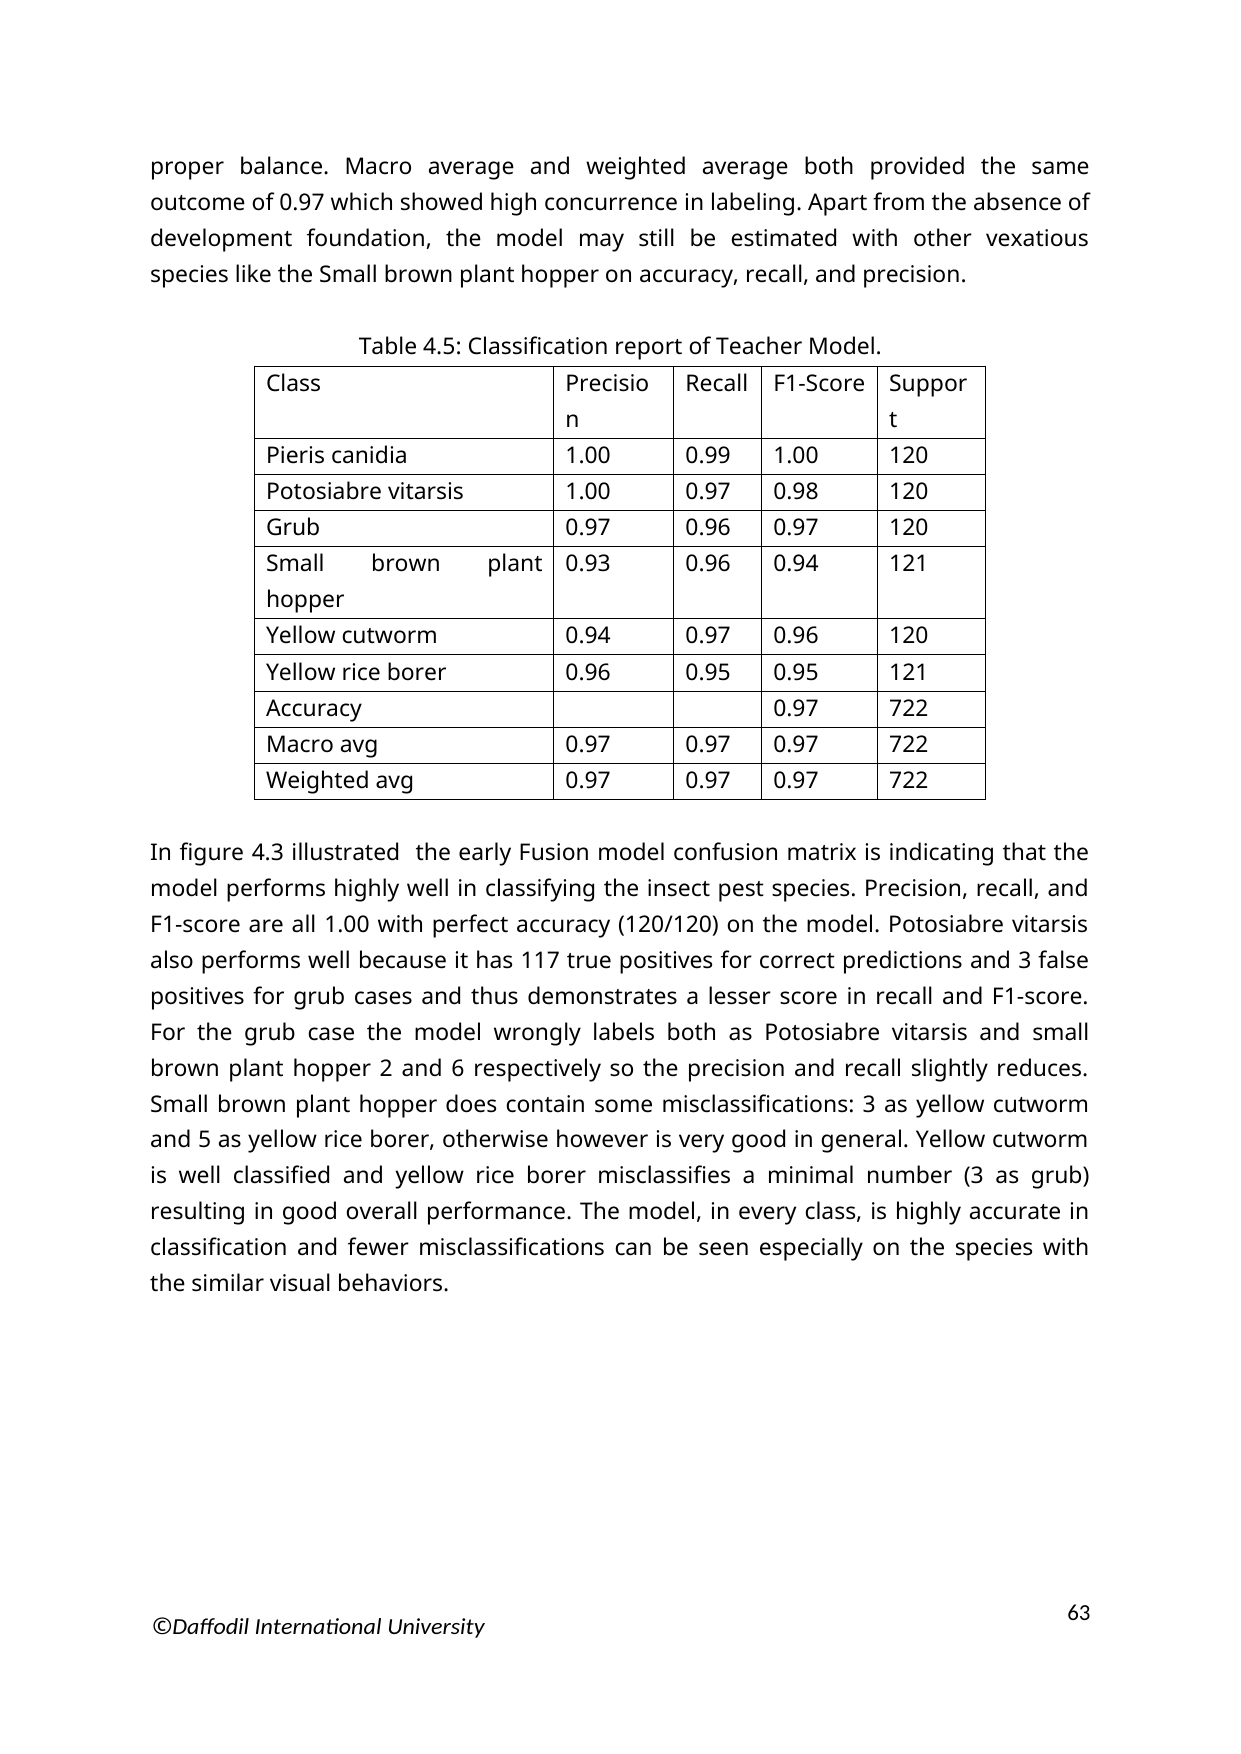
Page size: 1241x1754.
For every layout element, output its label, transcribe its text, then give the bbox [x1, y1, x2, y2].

table_cell Pieris canidia [255, 439, 553, 474]
table_cell Small brown plant hopper [255, 547, 553, 618]
table_cell 0.95 [674, 655, 761, 691]
table_cell 0.97 [554, 728, 673, 763]
table_cell Weighted avg [255, 764, 553, 799]
table_cell 121 [878, 547, 985, 618]
table_cell Yellow rice borer [255, 655, 553, 691]
table_cell 0.93 [554, 547, 673, 618]
table_cell 0.97 [674, 475, 761, 510]
table_cell Potosiabre vitarsis [255, 475, 553, 510]
table_cell 722 [878, 728, 985, 763]
table_cell 1.00 [762, 439, 877, 474]
text Table 4.5: Classification report of Teacher Model. [150, 330, 1090, 361]
table_cell 120 [878, 439, 985, 474]
table_cell 0.96 [762, 619, 877, 654]
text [150, 150, 1090, 289]
table_cell 0.95 [762, 655, 877, 691]
table_header F1-Score [762, 367, 877, 438]
table_cell 0.94 [762, 547, 877, 618]
table_cell 0.97 [762, 511, 877, 546]
text In figure 4.3 illustrated the early Fusion model confusion matrix is indicating that the model performs highly well in classifying the insect pest species. Precision, recall, and F1-score are all 1.00 with perfect accuracy (120/120) on the model. Potosiabre vitarsis also performs well because it has 117 true positives for correct predictions and 3 false positives for grub cases and thus demonstrates a lesser score in recall and F1-score. For the grub case the model wrongly labels both as Potosiabre vitarsis and small brown plant hopper 2 and 6 respectively so the precision and recall slightly reduces. Small brown plant hopper does contain some misclassifications: 3 as yellow cutworm and 5 as yellow rice borer, otherwise however is very good in general. Yellow cutworm is well classified and yellow rice borer misclassifies a minimal number (3 as grub) resulting in good overall performance. The model, in every class, is highly accurate in classification and fewer misclassifications can be seen especially on the species with the similar visual behaviors. [150, 836, 1090, 1298]
table_cell 0.97 [554, 511, 673, 546]
table_header Recall [674, 367, 761, 438]
table_cell 0.97 [762, 764, 877, 799]
table_cell 0.96 [674, 547, 761, 618]
table_cell Yellow cutworm [255, 619, 553, 654]
table_cell 0.97 [762, 692, 877, 727]
table_cell 0.97 [674, 619, 761, 654]
table_cell [554, 692, 673, 727]
table_cell 0.97 [674, 764, 761, 799]
table_cell 722 [878, 764, 985, 799]
table_cell 120 [878, 619, 985, 654]
table_cell 0.97 [674, 728, 761, 763]
table_cell 722 [878, 692, 985, 727]
table_cell 1.00 [554, 439, 673, 474]
table_cell 121 [878, 655, 985, 691]
table_cell 0.96 [674, 511, 761, 546]
table_cell Accuracy [255, 692, 553, 727]
table_cell 0.97 [554, 764, 673, 799]
table_cell Grub [255, 511, 553, 546]
table_cell Macro avg [255, 728, 553, 763]
table_cell 120 [878, 475, 985, 510]
table_header Class [255, 367, 553, 438]
table_cell 0.98 [762, 475, 877, 510]
table_cell 0.99 [674, 439, 761, 474]
table_cell 120 [878, 511, 985, 546]
table_header Precision [554, 367, 673, 438]
table_cell 1.00 [554, 475, 673, 510]
table_cell 0.96 [554, 655, 673, 691]
table_cell 0.97 [762, 728, 877, 763]
table_cell 0.94 [554, 619, 673, 654]
table_header Support [878, 367, 985, 438]
table_cell [674, 692, 761, 727]
